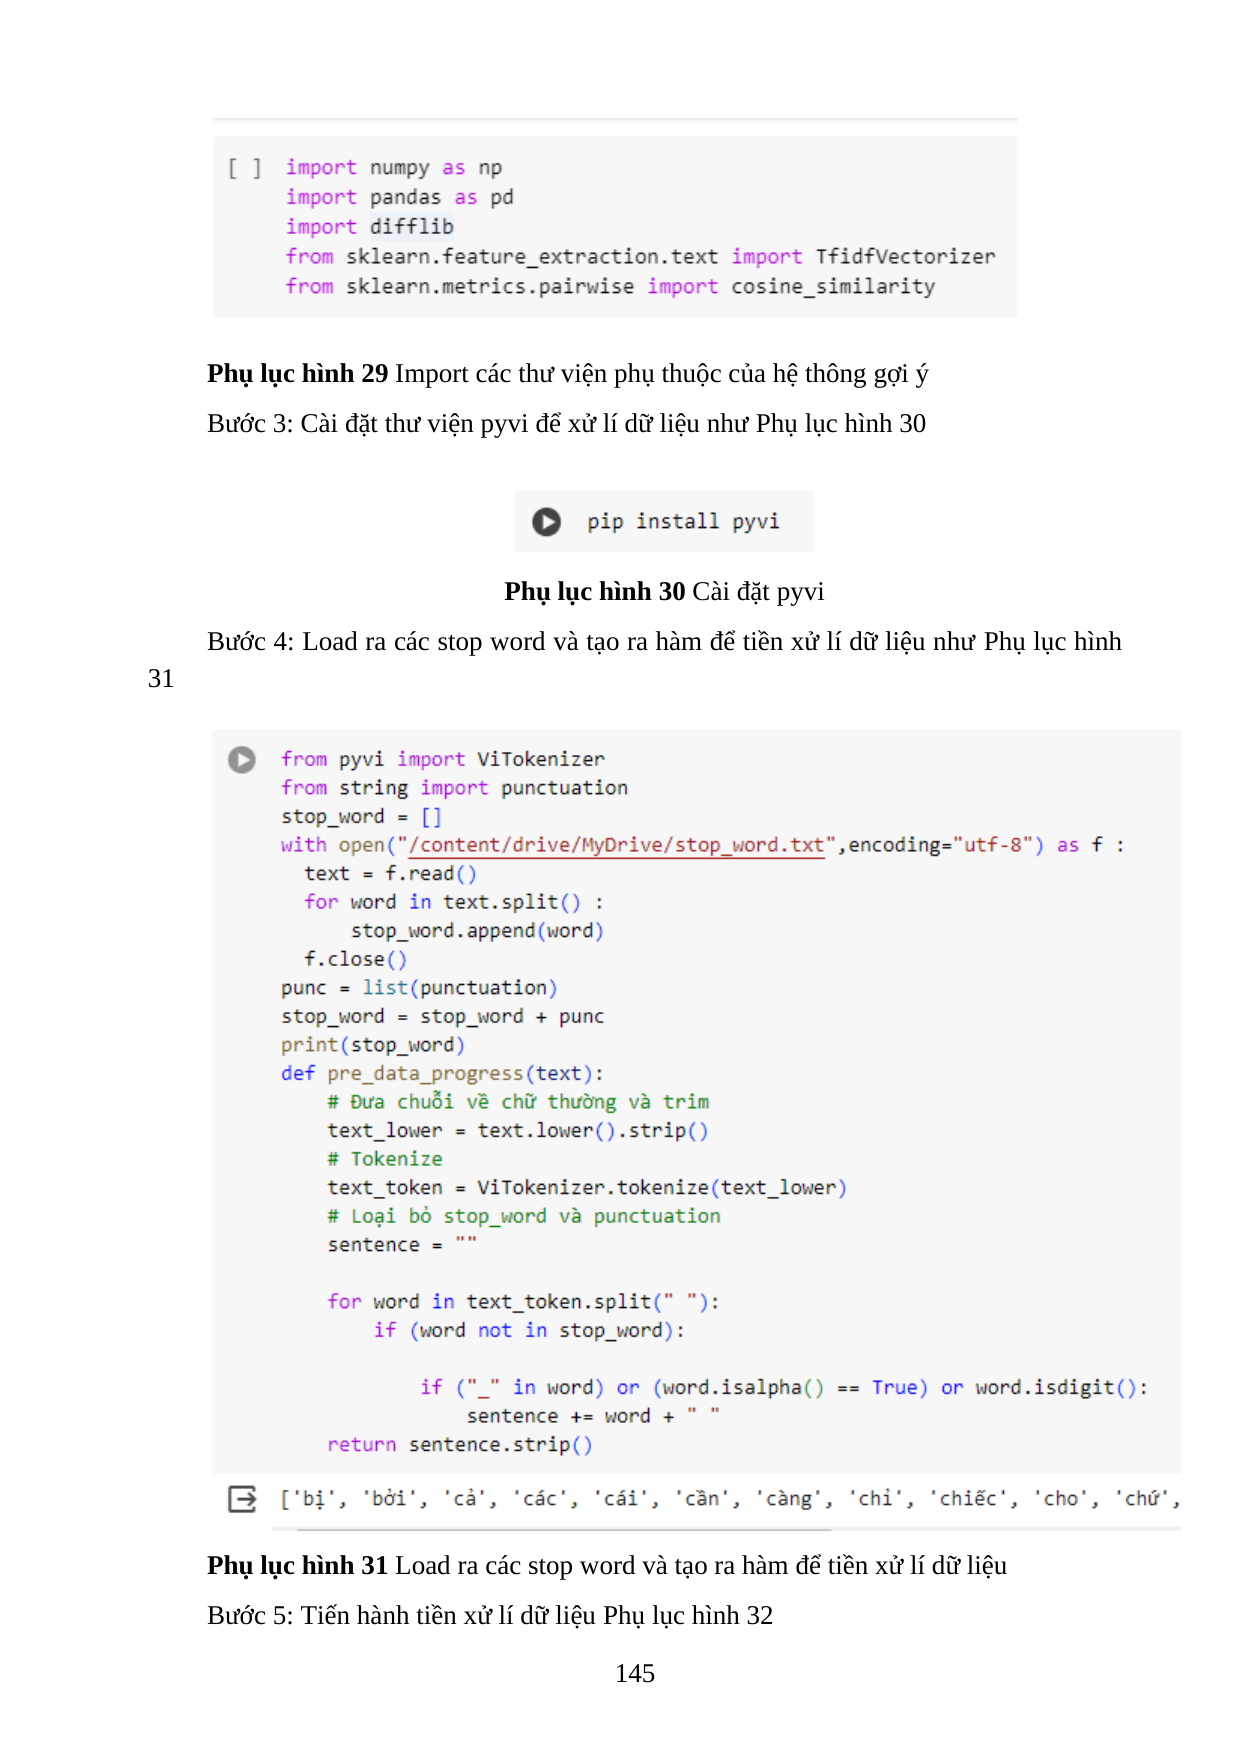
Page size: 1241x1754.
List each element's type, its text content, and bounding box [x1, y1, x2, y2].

picture [206, 712, 1182, 1531]
text Bước 4: Load ra các stop word và tạo ra hàm để tiền xử lí dữ liệu như Phụ lục hình 31 [148, 625, 1122, 693]
picture [206, 118, 1018, 339]
text Phụ lục hình 31 Load ra các stop word và tạo ra hàm để tiền xử lí dữ liệu [148, 1549, 1122, 1580]
picture [514, 456, 815, 557]
text Phụ lục hình 29 Import các thư viện phụ thuộc của hệ thông gợi ý [148, 357, 1122, 388]
text Bước 5: Tiến hành tiền xử lí dữ liệu Phụ lục hình 32 [148, 1599, 1122, 1630]
text Phụ lục hình 30 Cài đặt pyvi [148, 575, 1122, 606]
text Bước 3: Cài đặt thư viện pyvi để xử lí dữ liệu như Phụ lục hình 30 [148, 407, 1122, 438]
